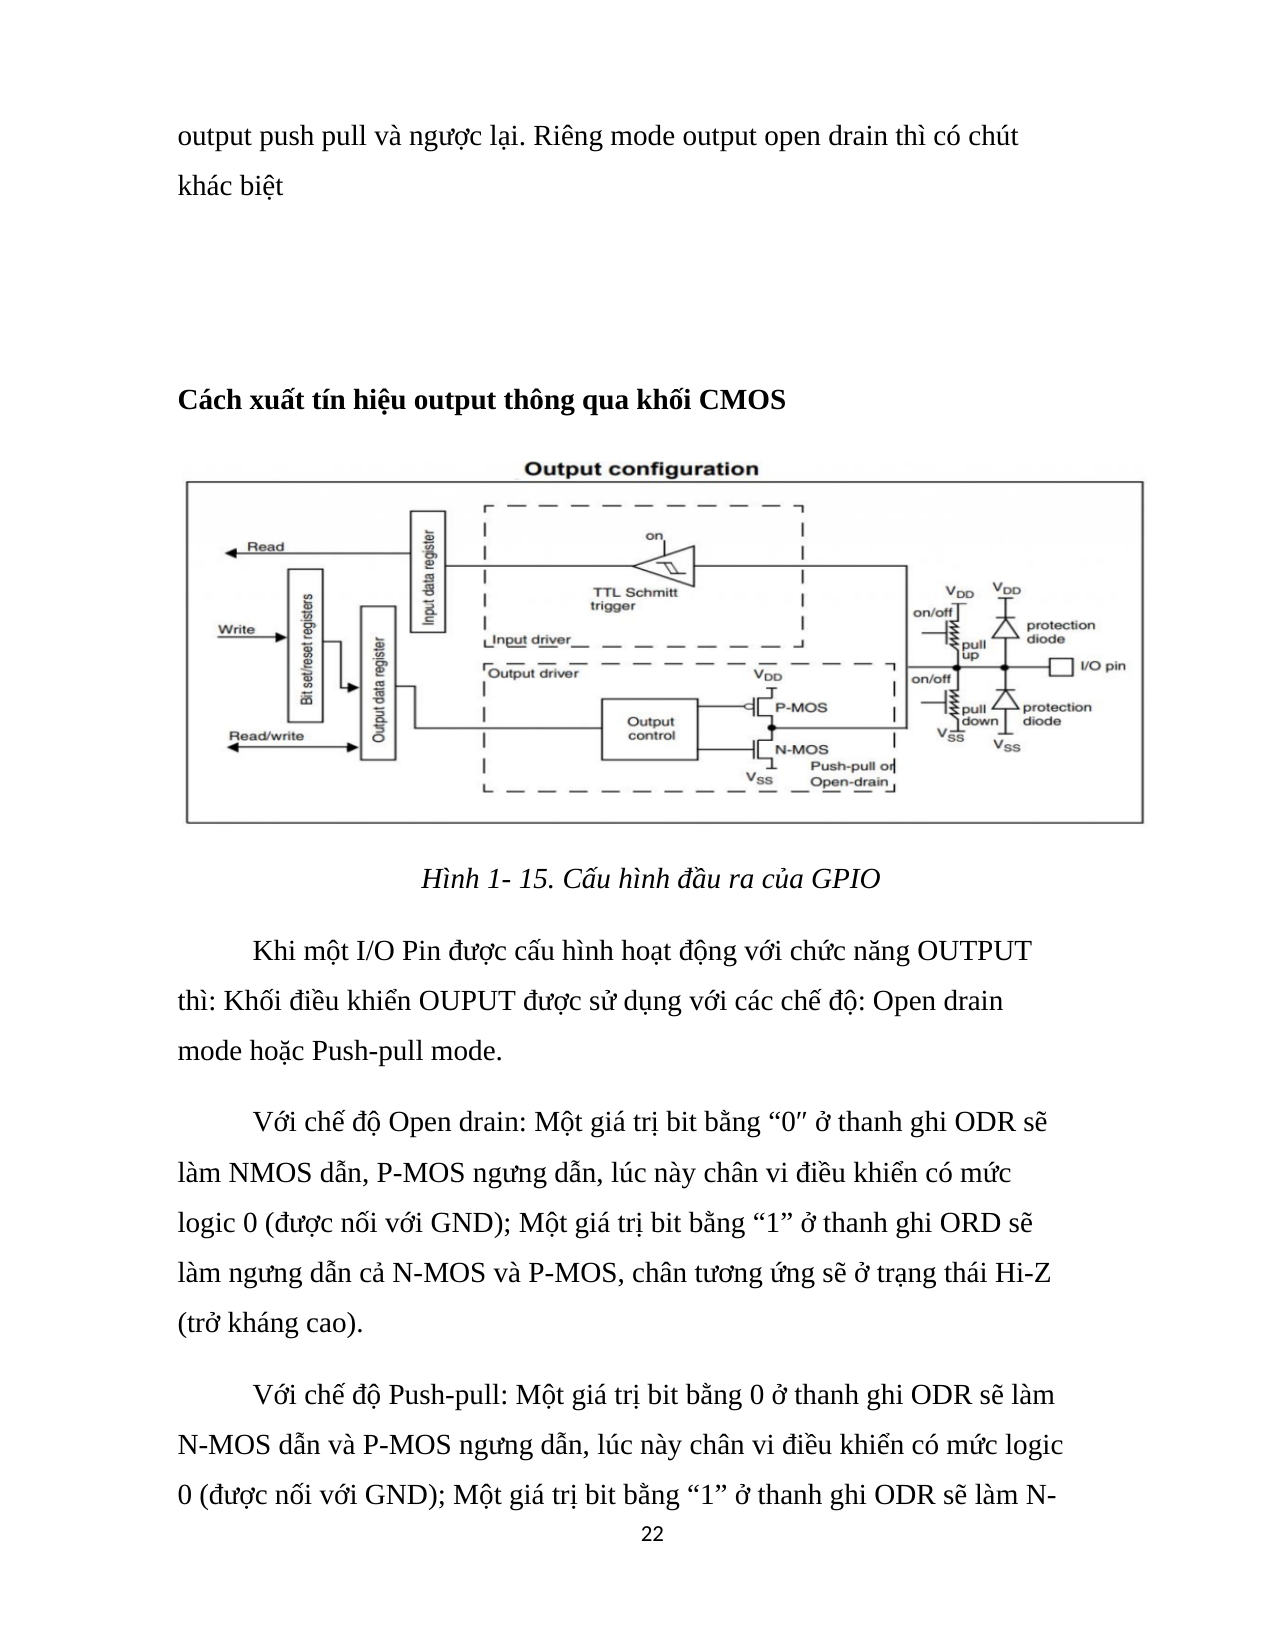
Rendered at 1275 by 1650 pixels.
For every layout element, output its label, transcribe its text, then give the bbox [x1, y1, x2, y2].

text Hình 1- 15. Cấu hình đầu ra của GPIO [177, 861, 1127, 895]
picture [177, 453, 1153, 830]
text Khi một I/O Pin được cấu hình hoạt động với chức năng OUTPUT thì: Khối điều khiển OUPUT được sử dụng với các chế độ: Open drain mode hoặc Push-pull mode. [177, 933, 1068, 1067]
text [177, 118, 1068, 202]
text Cách xuất tín hiệu output thông qua khối CMOS [177, 382, 1127, 415]
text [177, 1377, 1068, 1511]
text Với chế độ Open drain: Một giá trị bit bằng “0″ ở thanh ghi ODR sẽ làm NMOS dẫn, P-MOS ngưng dẫn, lúc này chân vi điều khiển có mức logic 0 (được nối với GND); Một giá trị bit bằng “1” ở thanh ghi ORD sẽ làm ngưng dẫn cả N-MOS và P-MOS, chân tương ứng sẽ ở trạng thái Hi-Z (trở kháng cao). [177, 1104, 1068, 1339]
